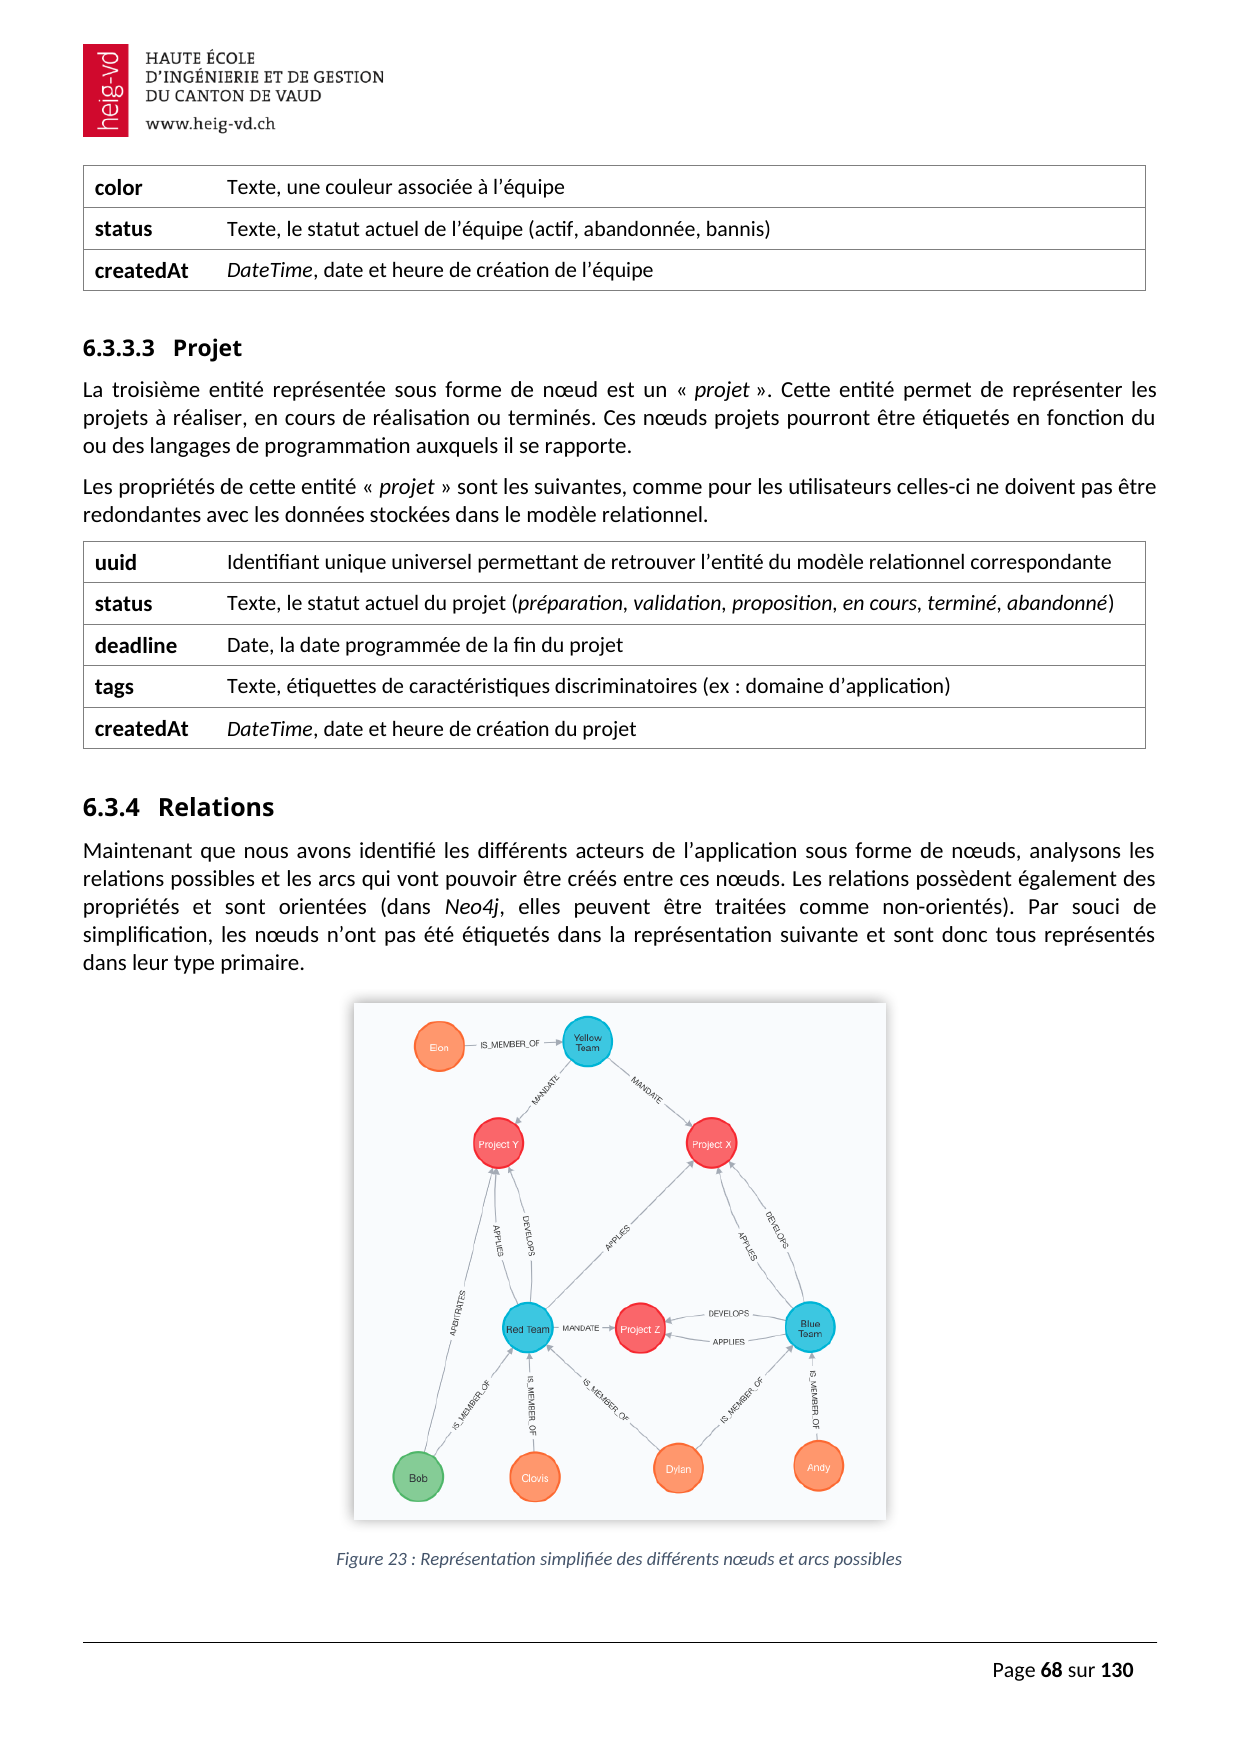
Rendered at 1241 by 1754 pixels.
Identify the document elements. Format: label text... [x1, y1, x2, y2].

text Figure 23 : Représentation simplifiée des différents nœuds et arcs possibles [83, 1548, 1157, 1571]
table_cell Texte, étiquettes de caractéristiques discriminatoires (ex : domaine d’application) [216, 666, 1145, 707]
picture [354, 1003, 886, 1520]
table_cell status [84, 208, 216, 248]
table_cell color [84, 166, 216, 207]
table_header Identifiant unique universel permettant de retrouver l’entité du modèle relationnel correspondante [216, 542, 1145, 582]
subtitle Projet [83, 332, 1157, 363]
text Les propriétés de cette entité « projet » sont les suivantes, comme pour les utilisateurs celles-ci ne doivent pas être redondantes avec les données stockées dans le modèle relationnel. [83, 472, 1157, 528]
table_cell DateTime, date et heure de création de l’équipe [216, 250, 1145, 290]
table_cell deadline [84, 625, 216, 665]
table_cell DateTime, date et heure de création du projet [216, 708, 1145, 748]
text Maintenant que nous avons identifié les différents acteurs de l’application sous forme de nœuds, analysons les relations possibles et les arcs qui vont pouvoir être créés entre ces nœuds. Les relations possèdent également des propriétés et sont orientées (dans Neo4j, elles peuvent être traitées comme non-orientés). Par souci de simplification, les nœuds n’ont pas été étiquetés dans la représentation suivante et sont donc tous représentés dans leur type primaire. [83, 836, 1157, 977]
table_cell Texte, le statut actuel de l’équipe (actif, abandonnée, bannis) [216, 208, 1145, 248]
table_cell Texte, une couleur associée à l’équipe [216, 166, 1145, 207]
table_cell createdAt [84, 708, 216, 748]
subtitle Relations [83, 790, 1157, 824]
table_cell Texte, le statut actuel du projet (préparation, validation, proposition, en cours, terminé, abandonné) [216, 583, 1145, 624]
table_cell tags [84, 666, 216, 707]
table_cell createdAt [84, 250, 216, 290]
table_header uuid [84, 542, 216, 582]
table_cell Date, la date programmée de la fin du projet [216, 625, 1145, 665]
picture [83, 44, 384, 137]
text La troisième entité représentée sous forme de nœud est un « projet ». Cette entité permet de représenter les projets à réaliser, en cours de réalisation ou terminés. Ces nœuds projets pourront être étiquetés en fonction du ou des langages de programmation auxquels il se rapporte. [83, 375, 1157, 459]
table_cell status [84, 583, 216, 624]
